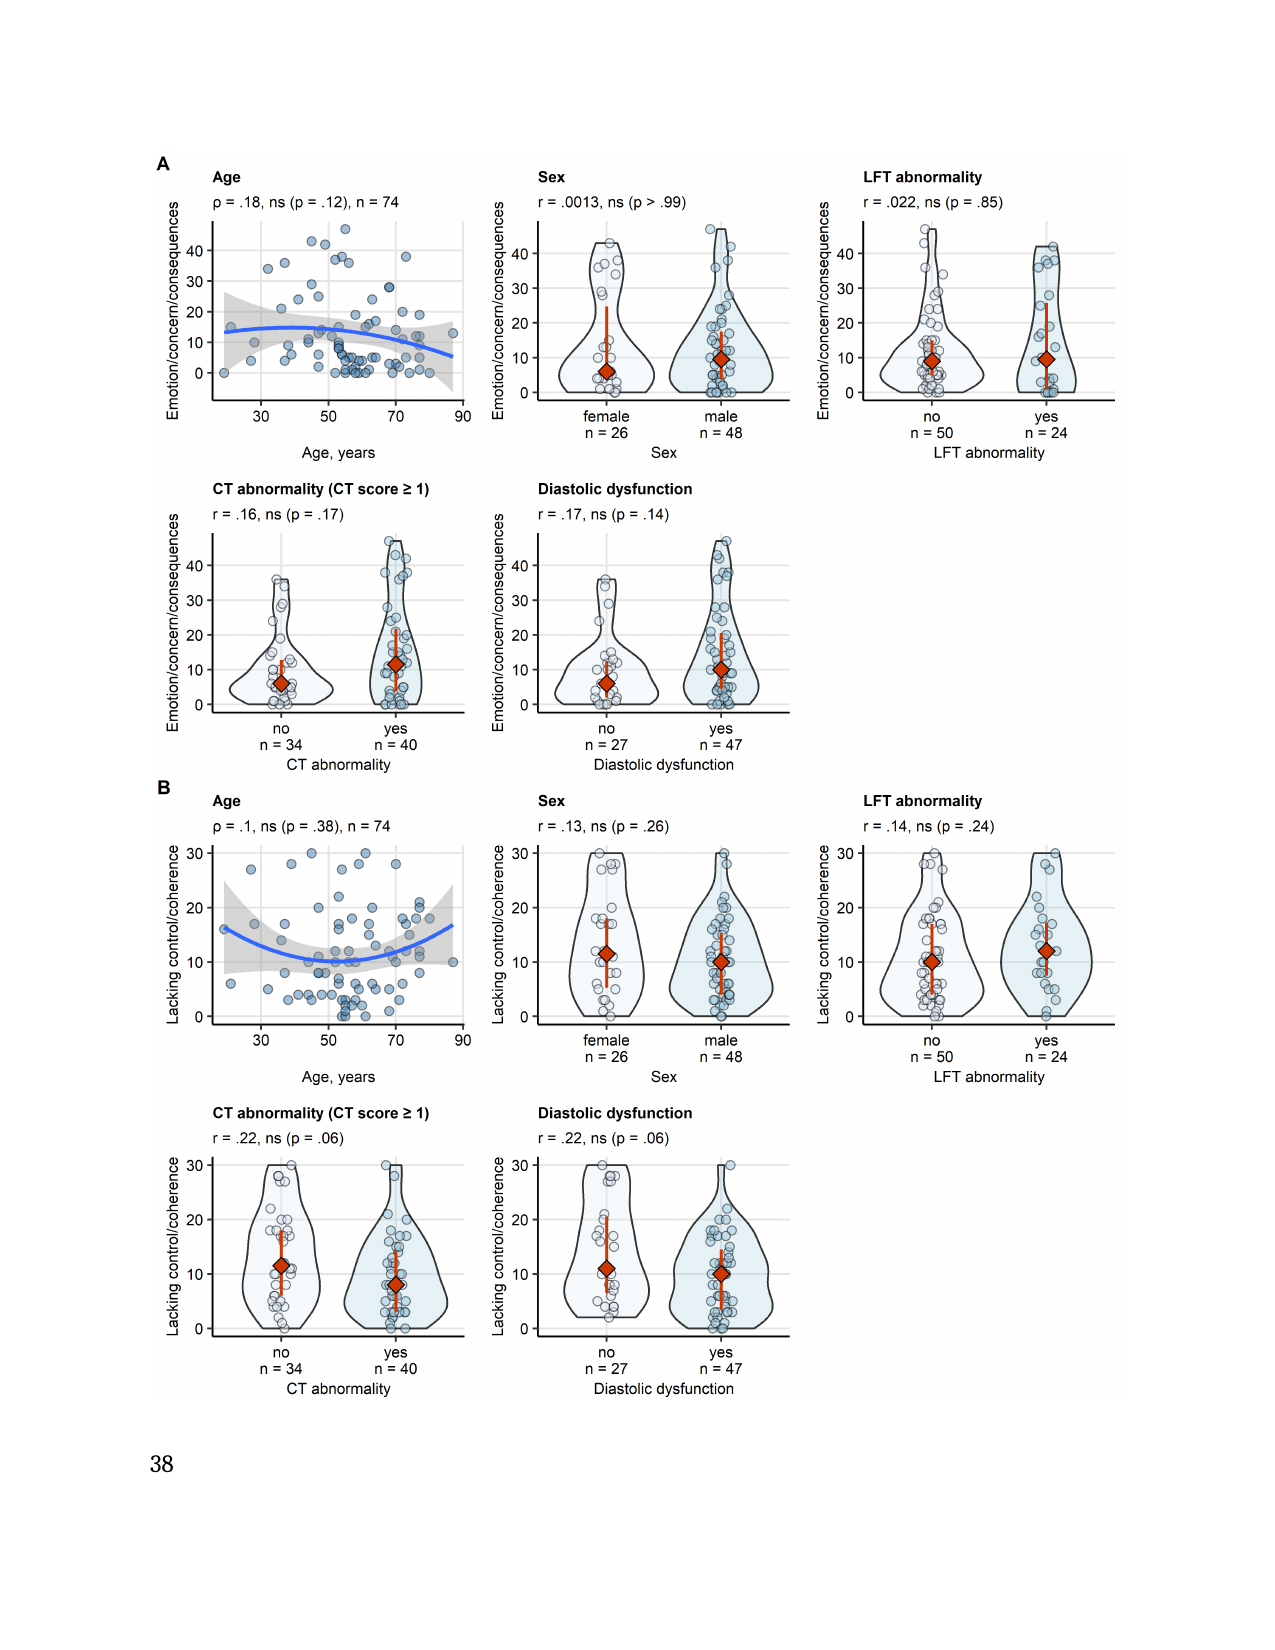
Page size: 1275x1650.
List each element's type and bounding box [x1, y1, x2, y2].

picture [150, 150, 1125, 1397]
